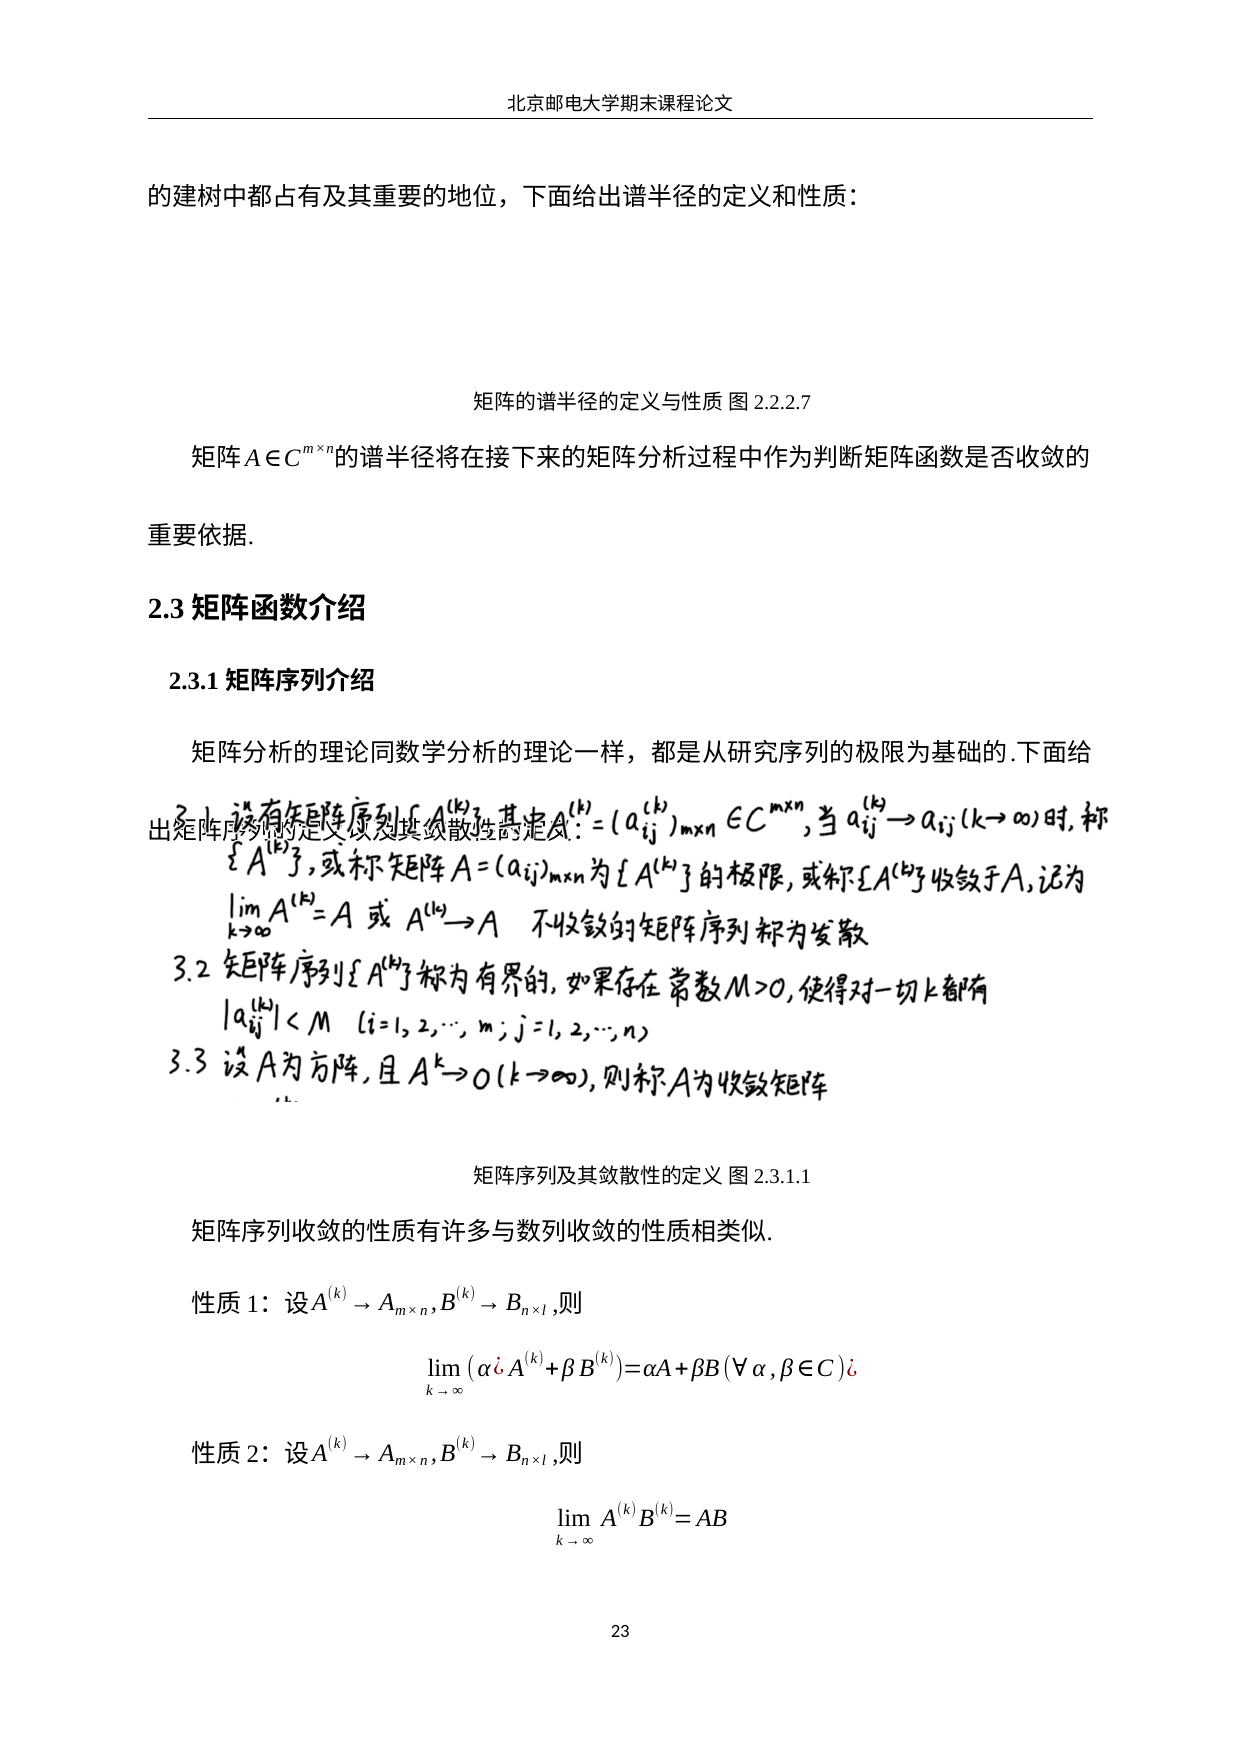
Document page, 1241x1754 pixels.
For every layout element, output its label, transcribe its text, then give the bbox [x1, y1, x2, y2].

text 矩阵序列及其敛散性的定义 图 2.3.1.1 [148, 1158, 1093, 1191]
text 矩阵的谱半径的定义与性质 图 2.2.2.7 [148, 384, 1093, 417]
text 性质2：设 ,则 [148, 1419, 1093, 1484]
text 矩阵序列收敛的性质有许多与数列收敛的性质相类似. [148, 1197, 1093, 1262]
subtitle 2.3 矩阵函数介绍 [148, 573, 1093, 638]
text 矩阵的谱半径在特征值估计、广义逆矩阵、数值分析以及数值代数等理论的建树中都占有及其重要的地位，下面给出谱半径的定义和性质： [148, 162, 1093, 227]
subtitle 2.3.1 矩阵序列介绍 [168, 646, 1093, 711]
text 性质1：设 ,则 [148, 1269, 1093, 1334]
text 矩阵的谱半径将在接下来的矩阵分析过程中作为判断矩阵函数是否收敛的重要依据. [148, 423, 1093, 566]
picture [168, 791, 1114, 1102]
text 矩阵分析的理论同数学分析的理论一样，都是从研究序列的极限为基础的.下面给出矩阵序列的定义以及其敛散性的定义： [148, 718, 1093, 861]
